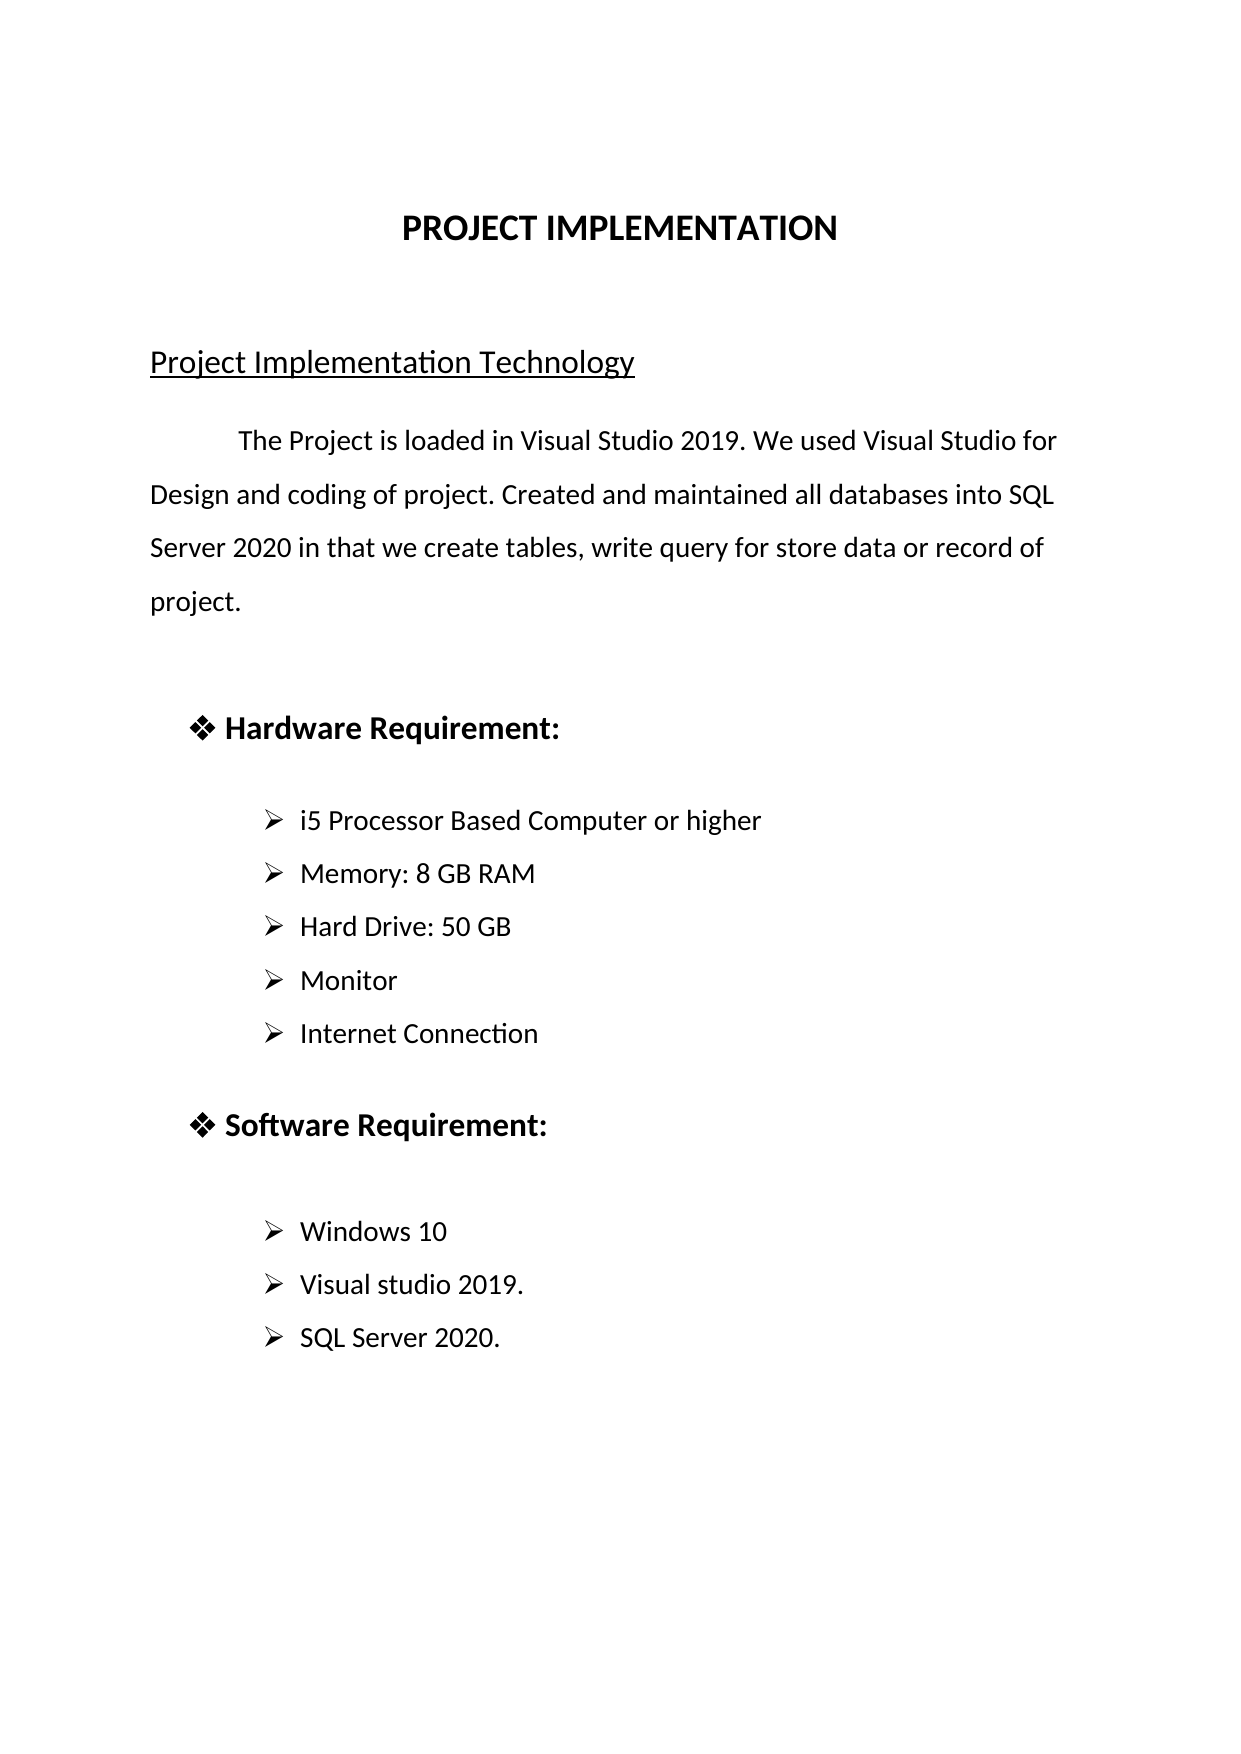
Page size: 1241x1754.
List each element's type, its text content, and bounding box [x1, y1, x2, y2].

list Memory: 8 GB RAM [262, 855, 1090, 891]
list SQL Server 2020. [262, 1319, 1090, 1355]
list Visual studio 2019. [262, 1266, 1090, 1302]
list Hardware Requirement: [187, 707, 1090, 748]
list Software Requirement: [187, 1104, 1090, 1145]
text Project Implementation Technology [150, 341, 1090, 382]
list Monitor [262, 962, 1090, 997]
text PROJECT IMPLEMENTATION [150, 203, 1090, 249]
list Internet Connection [262, 1015, 1090, 1051]
list Hard Drive: 50 GB [262, 908, 1090, 944]
list Windows 10 [262, 1213, 1090, 1248]
text The Project is loaded in Visual Studio 2019. We used Visual Studio for Design and coding of project. Created and maintained all databases into SQL Server 2020 in that we create tables, write query for store data or record of project. [150, 422, 1090, 618]
list i5 Processor Based Computer or higher [262, 802, 1090, 837]
